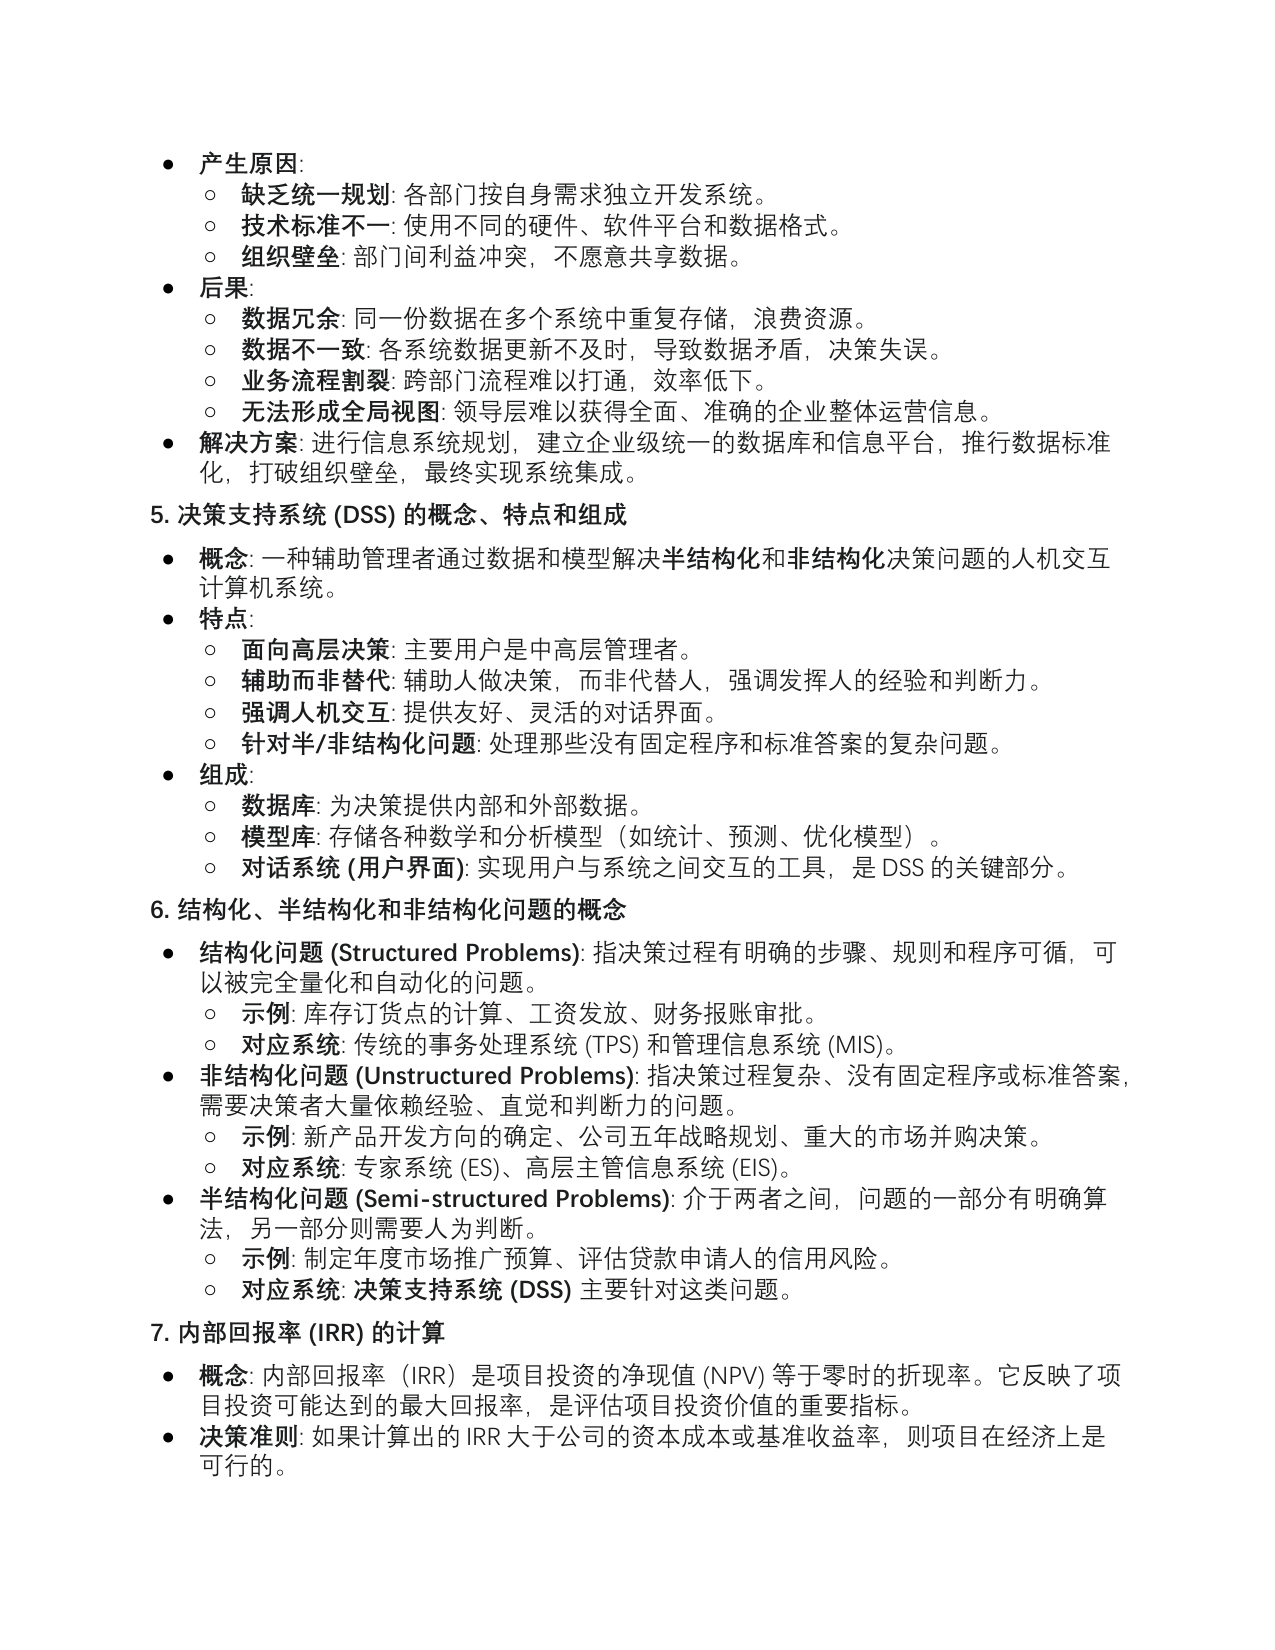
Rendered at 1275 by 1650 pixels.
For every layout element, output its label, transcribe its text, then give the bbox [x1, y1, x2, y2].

list 概念: 一种辅助管理者通过数据和模型解决半结构化和非结构化决策问题的人机交互计算机系统。 [161, 545, 1125, 602]
text 6. 结构化、半结构化和非结构化问题的概念 [150, 897, 1125, 923]
list 非结构化问题 (Unstructured Problems): 指决策过程复杂、没有固定程序或标准答案，需要决策者大量依赖经验、直觉和判断力的问题。 [161, 1062, 1125, 1119]
list 示例: 新产品开发方向的确定、公司五年战略规划、重大的市场并购决策。 [203, 1123, 1125, 1150]
text 7. 内部回报率 (IRR) 的计算 [150, 1320, 1125, 1346]
list 技术标准不一: 使用不同的硬件、软件平台和数据格式。 [203, 212, 1125, 239]
list 决策准则: 如果计算出的IRR大于公司的资本成本或基准收益率，则项目在经济上是可行的。 [161, 1423, 1125, 1480]
list 针对半/非结构化问题: 处理那些没有固定程序和标准答案的复杂问题。 [203, 729, 1125, 757]
list 对应系统: 决策支持系统 (DSS) 主要针对这类问题。 [203, 1276, 1125, 1304]
text 5. 决策支持系统 (DSS) 的概念、特点和组成 [150, 502, 1125, 528]
list 数据不一致: 各系统数据更新不及时，导致数据矛盾，决策失误。 [203, 336, 1125, 363]
list 面向高层决策: 主要用户是中高层管理者。 [203, 636, 1125, 664]
list 业务流程割裂: 跨部门流程难以打通，效率低下。 [203, 367, 1125, 394]
list 辅助而非替代: 辅助人做决策，而非代替人，强调发挥人的经验和判断力。 [203, 667, 1125, 695]
list 结构化问题 (Structured Problems): 指决策过程有明确的步骤、规则和程序可循，可以被完全量化和自动化的问​​题。 [161, 939, 1125, 996]
list 半结构化问题 (Semi-structured Problems): 介于两者之间，问题的一部分有明确算法，另一部分则需要人为判断。 [161, 1185, 1125, 1242]
list 对应系统: 专家系统 (ES)、高层主管信息系统 (EIS)。 [203, 1154, 1125, 1181]
list 无法形成全局视图: 领导层难以获得全面、准确的企业整体运营信息。 [203, 398, 1125, 426]
list 产生原因: [161, 150, 1125, 177]
list 缺乏统一规划: 各部门按自身需求独立开发系统。 [203, 181, 1125, 208]
list 示例: 库存订货点的计算、工资发放、财务报账审批。 [203, 1000, 1125, 1027]
list 示例: 制定年度市场推广预算、评估贷款申请人的信用风险。 [203, 1245, 1125, 1273]
list 数据冗余: 同一份数据在多个系统中重复存储，浪费资源。 [203, 305, 1125, 332]
list 对应系统: 传统的事务处理系统 (TPS) 和管理信息系统 (MIS)。 [203, 1031, 1125, 1058]
list 数据库: 为决策提供内部和外部数据。 [203, 792, 1125, 819]
list 模型库: 存储各种数学和分析模型（如统计、预测、优化模型）。 [203, 823, 1125, 850]
list 后果: [161, 274, 1125, 301]
list 组织壁垒: 部门间利益冲突，不愿意共享数据。 [203, 243, 1125, 270]
list 组成: [161, 761, 1125, 788]
list 特点: [161, 605, 1125, 633]
list 解决方案: 进行信息系统规划，建立企业级统一的数据库和信息平台，推行数据标准化，打破组织壁垒，最终实现系统集成。 [161, 429, 1125, 486]
list 对话系统 (用户界面): 实现用户与系统之间交互的工具，是DSS的关键部分。 [203, 854, 1125, 881]
list 强调人机交互: 提供友好、灵活的对话界面。 [203, 698, 1125, 726]
list 概念: 内部回报率（IRR）是项目投资的净现值 (NPV) 等于零时的折现率。它反映了项目投资可能达到的最大回报率，是评估项目投资价值的重要指标。 [161, 1362, 1125, 1419]
